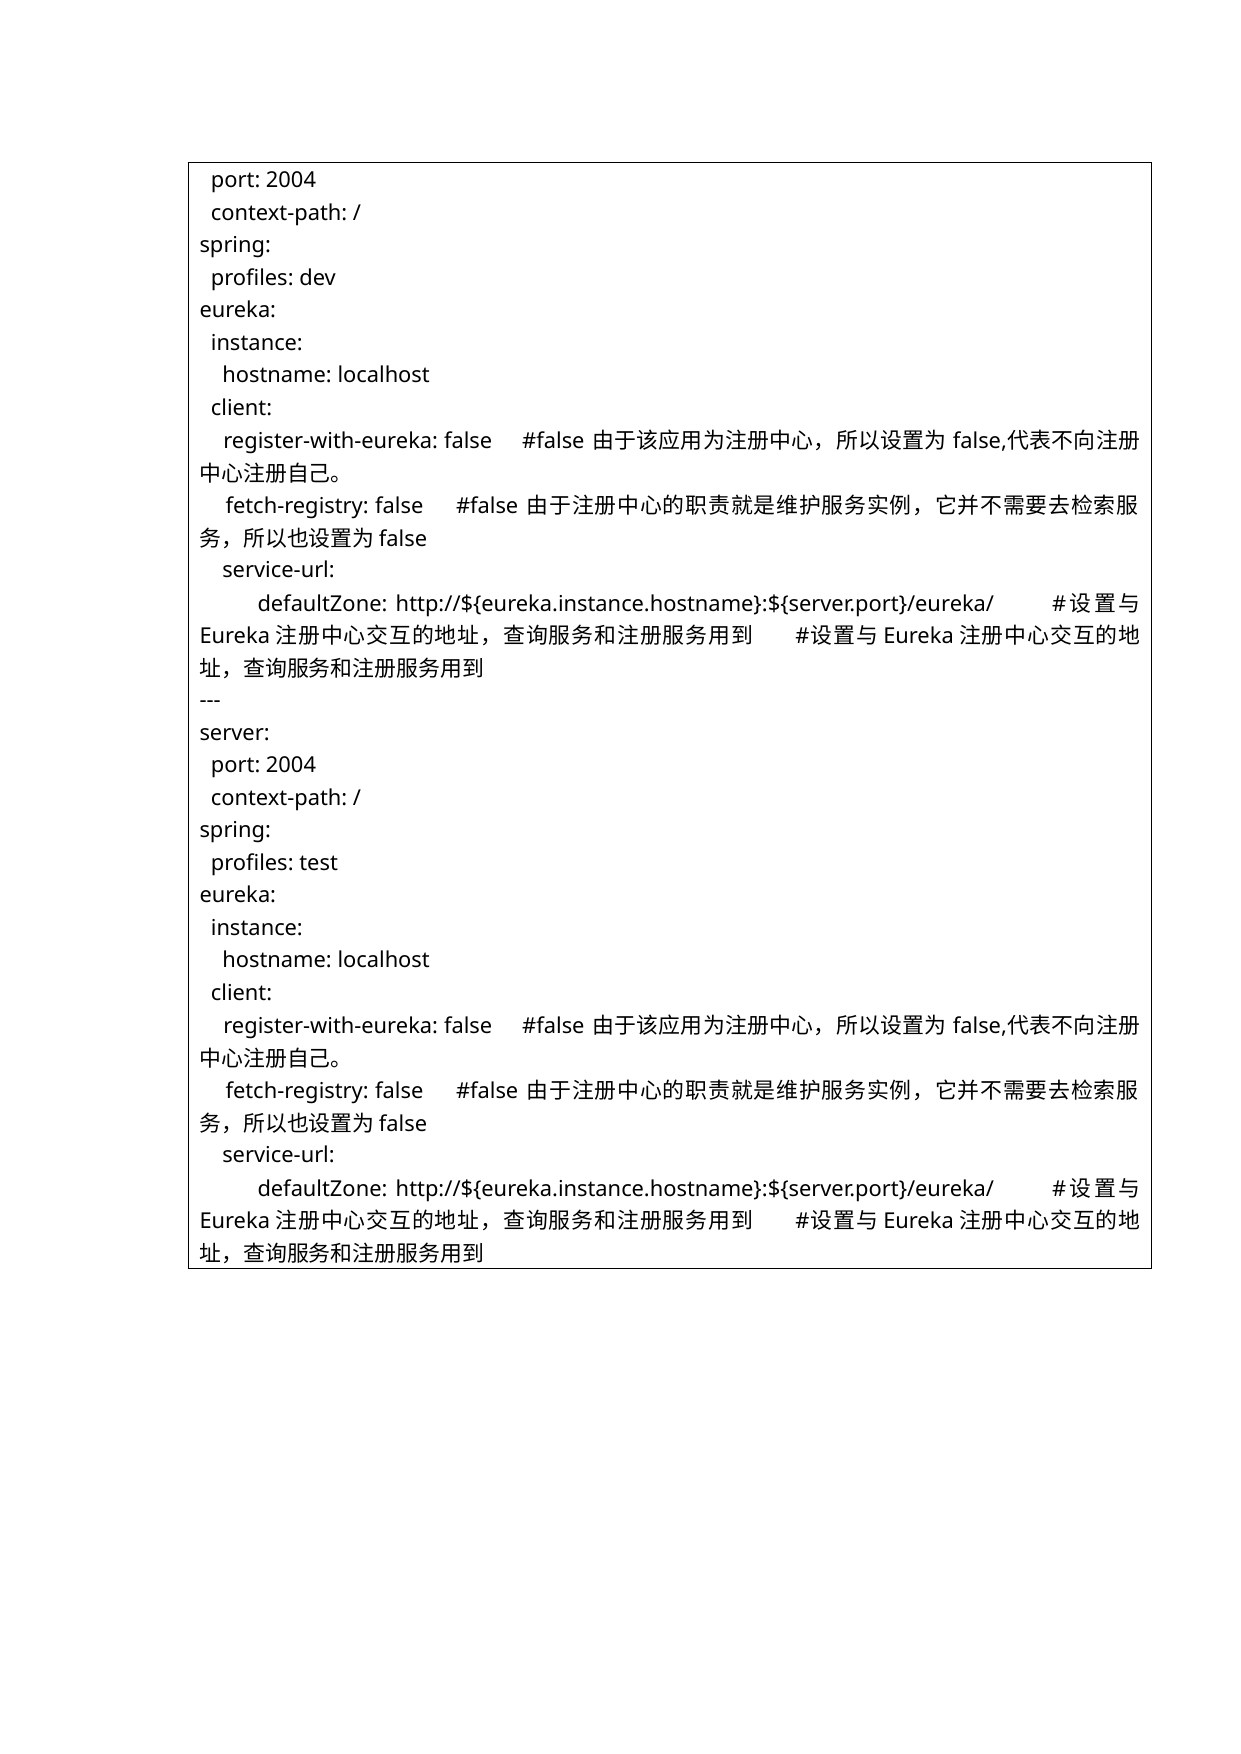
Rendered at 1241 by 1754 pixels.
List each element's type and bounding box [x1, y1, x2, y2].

table_header [189, 163, 1151, 1268]
